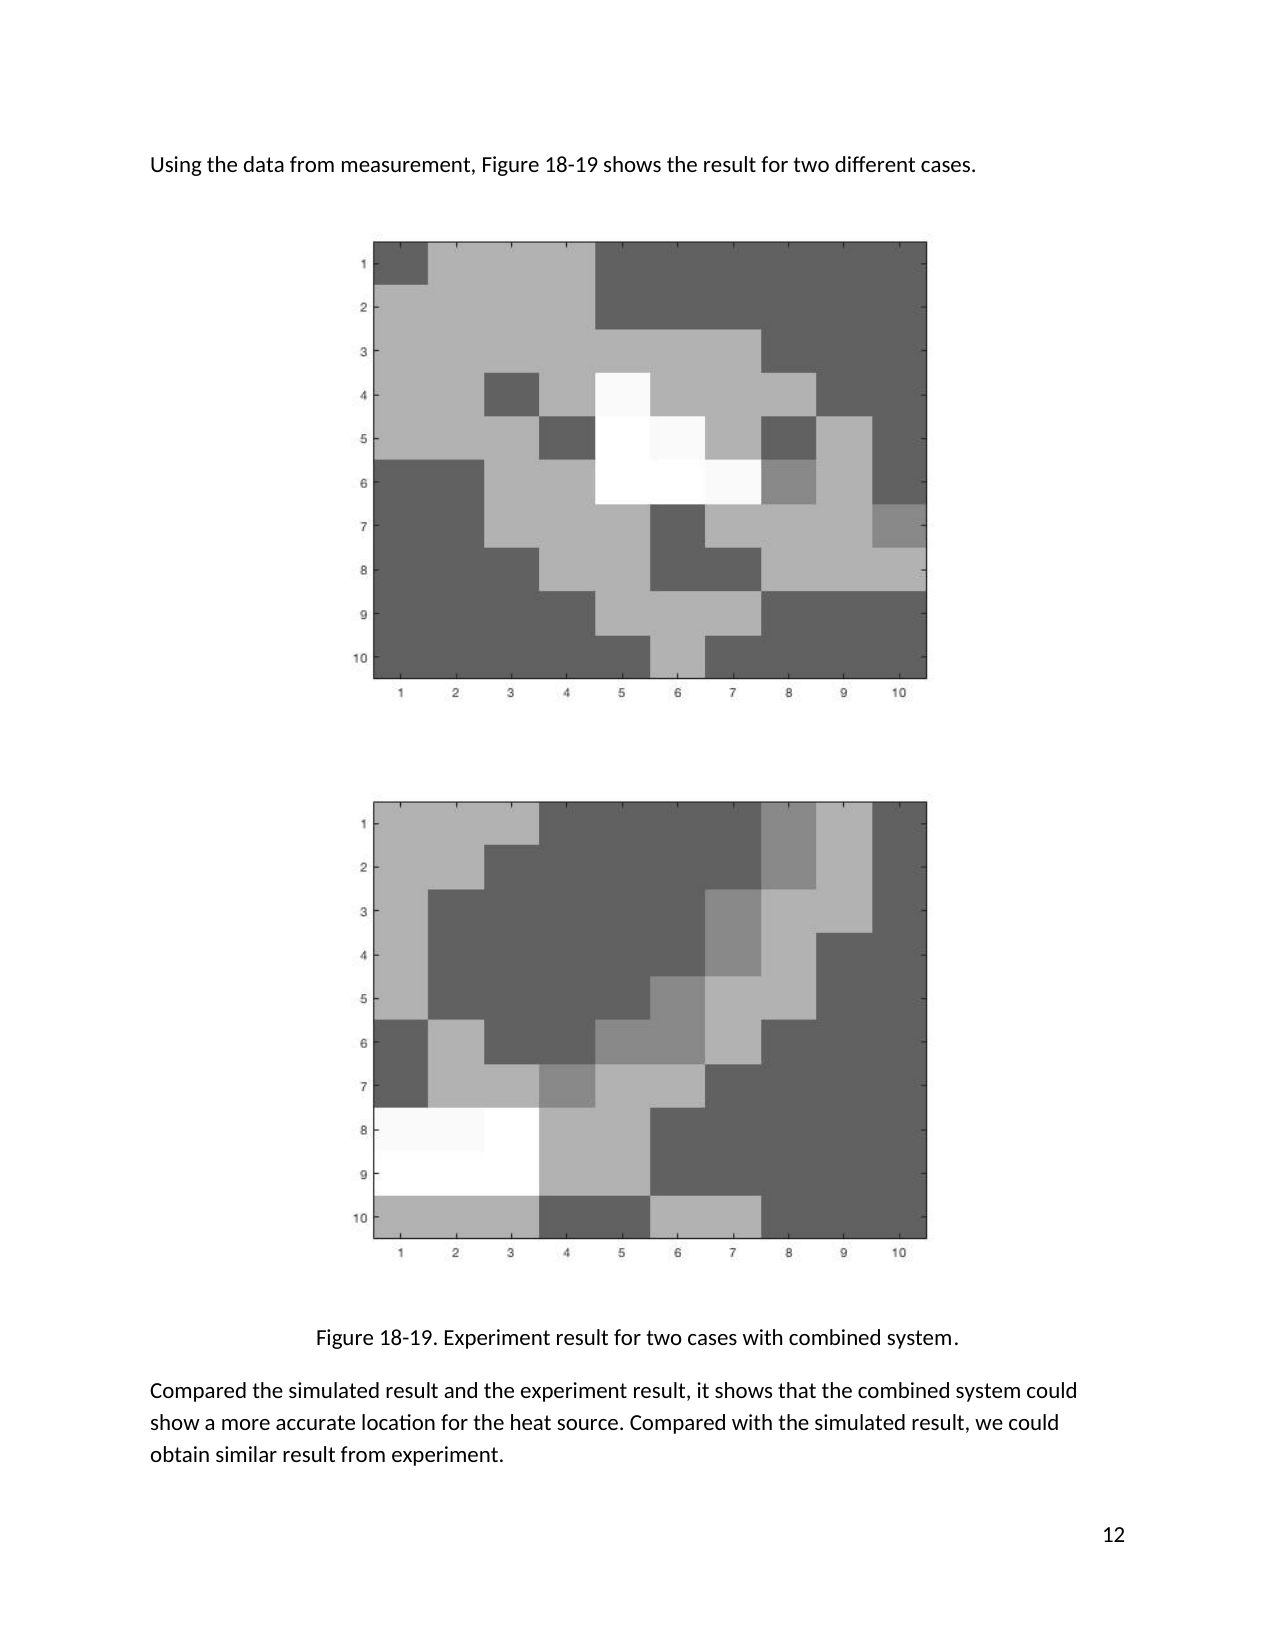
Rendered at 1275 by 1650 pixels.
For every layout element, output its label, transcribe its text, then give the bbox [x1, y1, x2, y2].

text Figure 18-19. Experiment result for two cases with combined system. [150, 1323, 1125, 1351]
text Compared the simulated result and the experiment result, it shows that the combined system could show a more accurate location for the heat source. Compared with the simulated result, we could obtain similar result from experiment. [150, 1376, 1125, 1468]
picture [280, 763, 995, 1298]
picture [280, 203, 995, 738]
text Using the data from measurement, Figure 18-19 shows the result for two different cases. [150, 150, 1125, 178]
